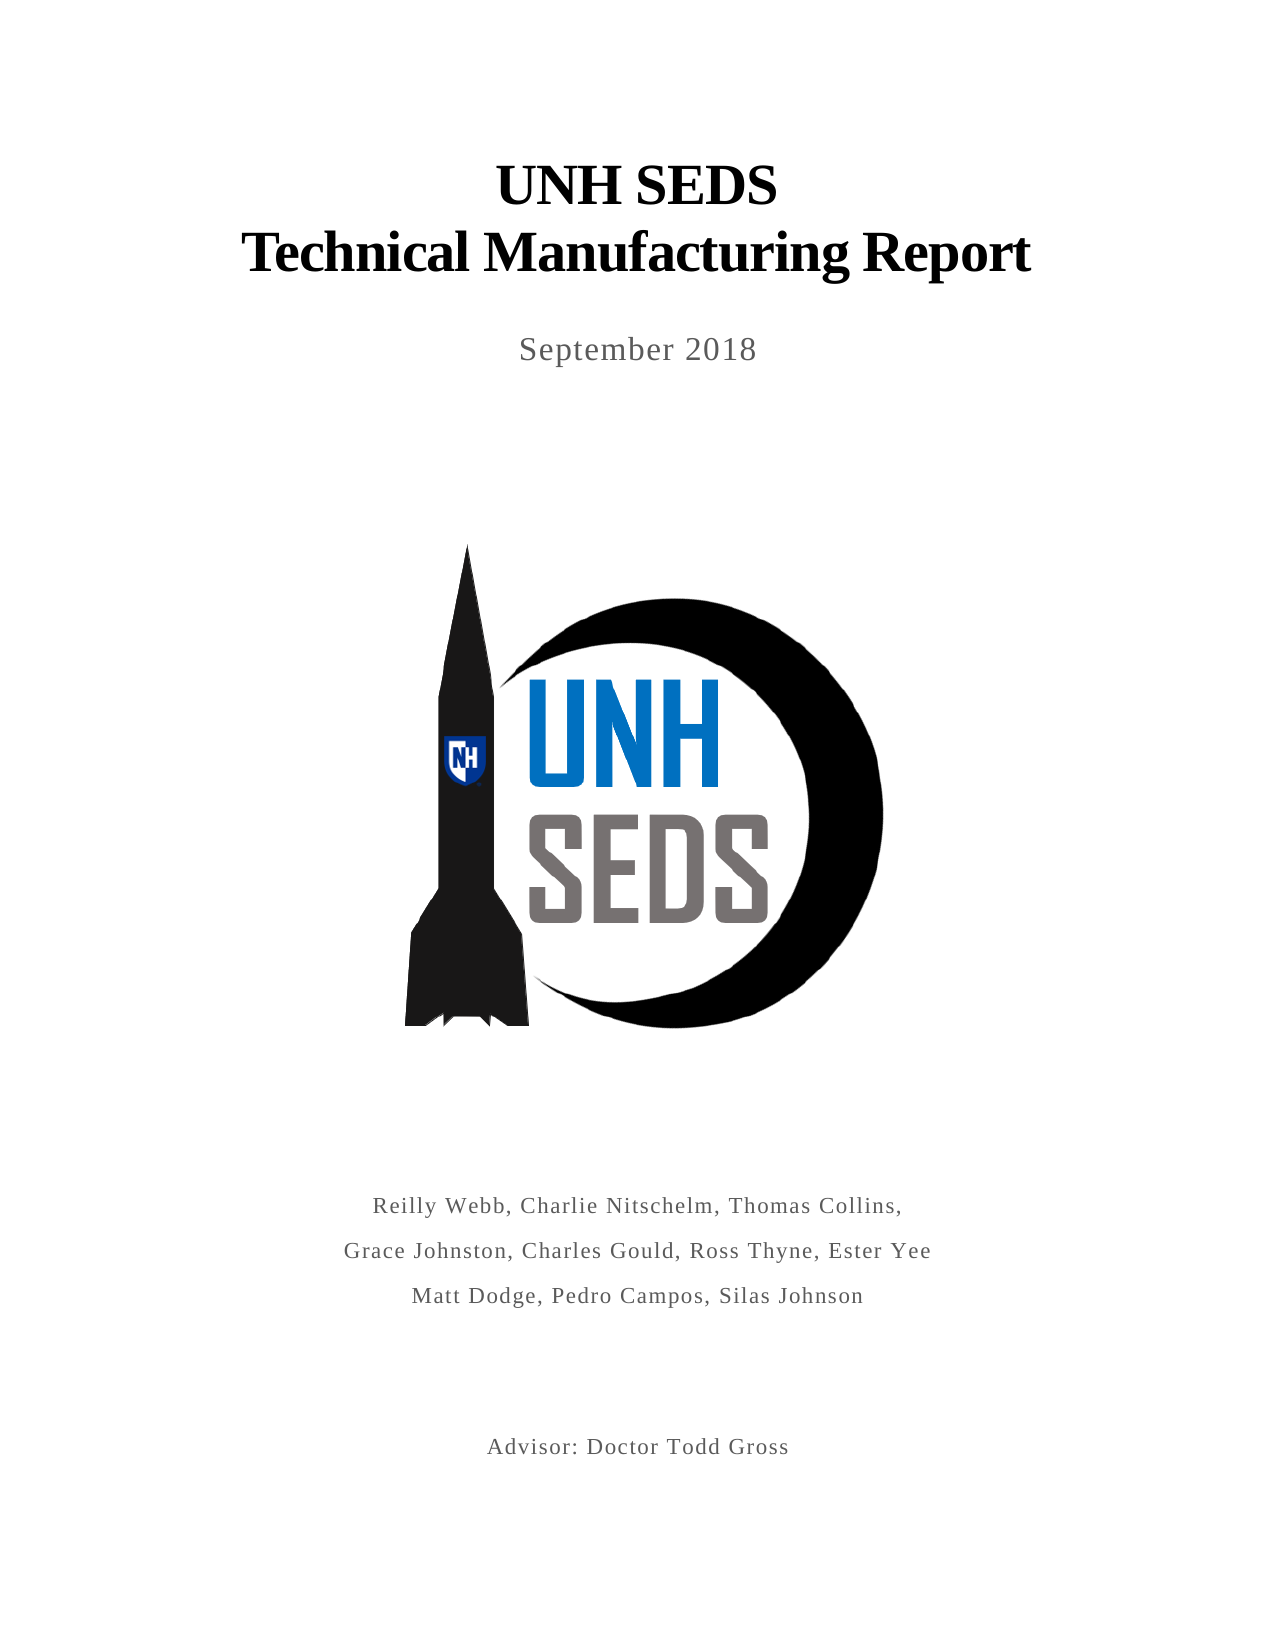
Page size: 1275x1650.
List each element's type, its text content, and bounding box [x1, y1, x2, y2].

subtitle Reilly Webb, Charlie Nitschelm, Thomas Collins, [150, 1192, 1125, 1218]
picture [275, 432, 1046, 1129]
subtitle September 2018 [150, 329, 1125, 368]
title Technical Manufacturing Report [150, 217, 1125, 284]
subtitle Grace Johnston, Charles Gould, Ross Thyne, Ester Yee [150, 1237, 1125, 1264]
title UNH SEDS [150, 150, 1125, 217]
subtitle Advisor: Doctor Todd Gross [150, 1433, 1125, 1459]
subtitle Matt Dodge, Pedro Campos, Silas Johnson [150, 1282, 1125, 1309]
